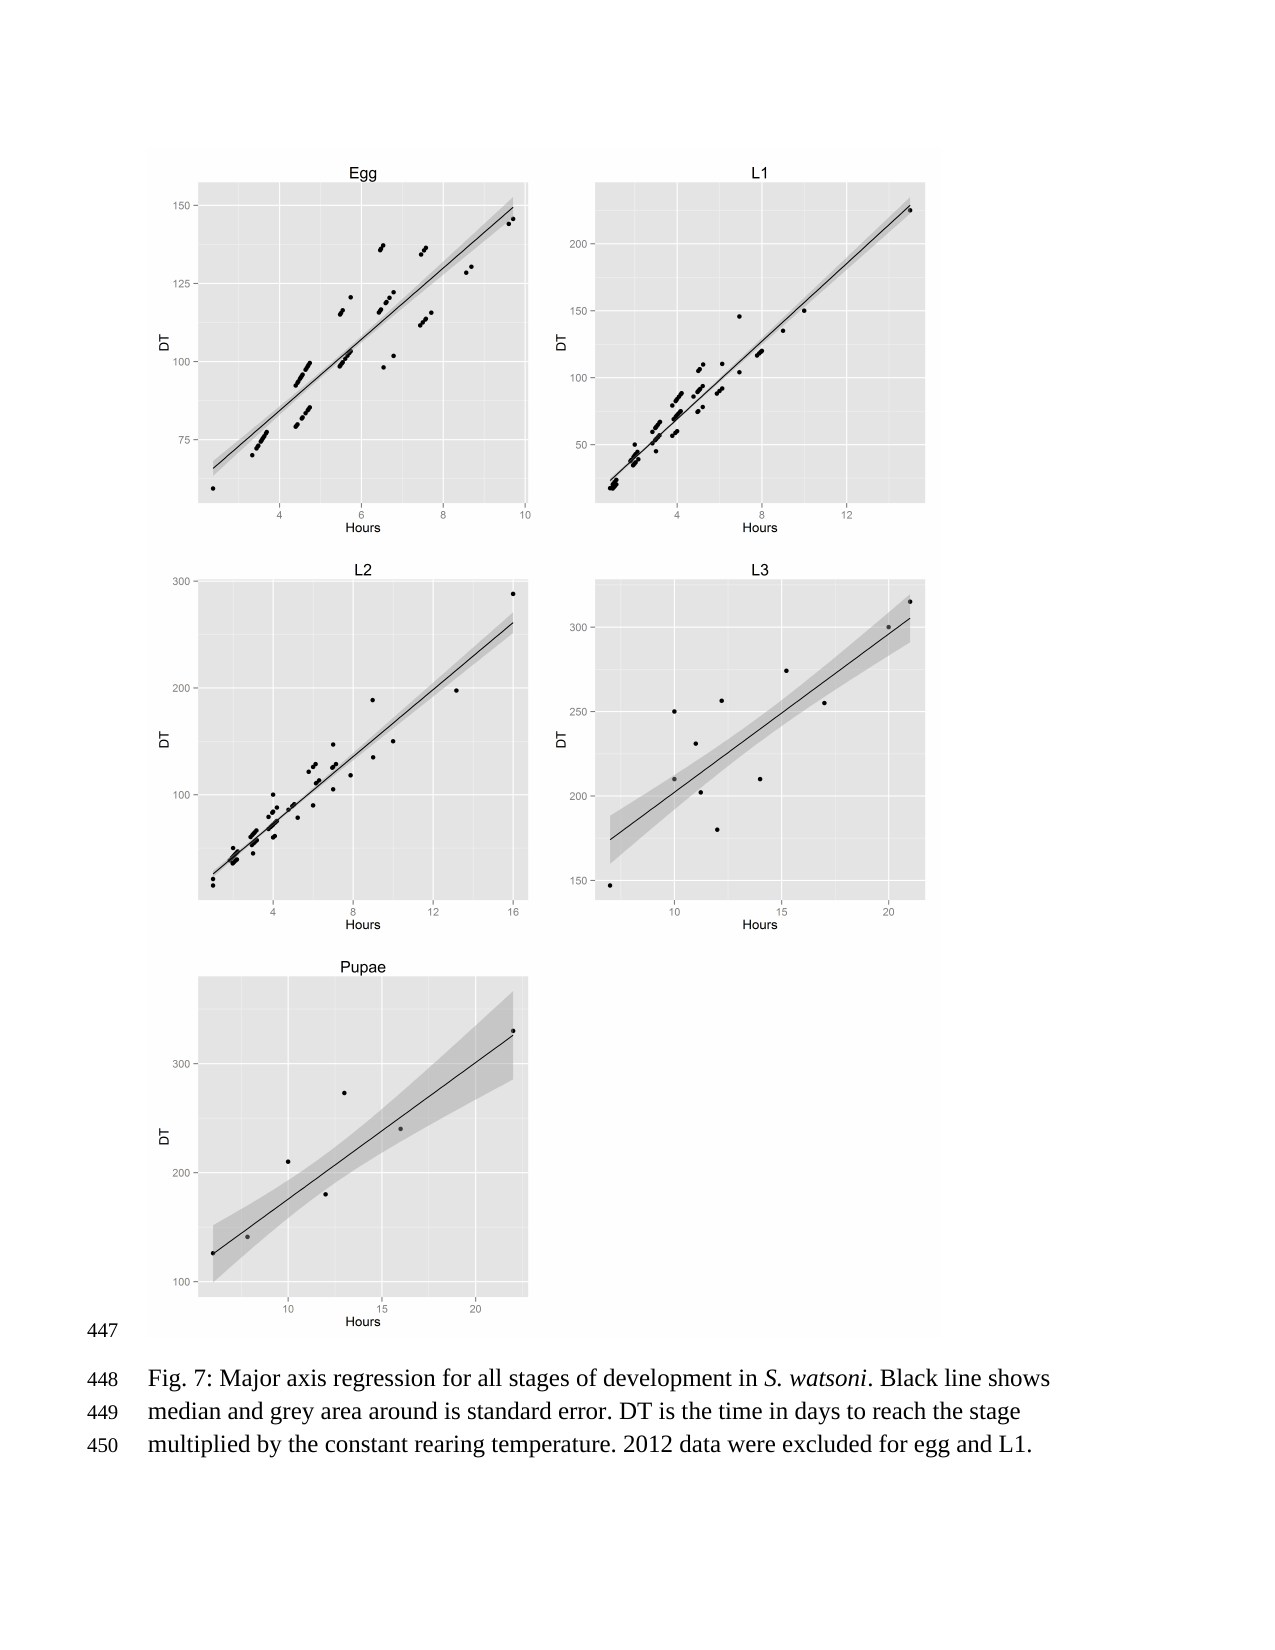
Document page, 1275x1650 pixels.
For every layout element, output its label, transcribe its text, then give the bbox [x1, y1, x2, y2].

text Fig. 7: Major axis regression for all stages of development in S. watsoni. Black line shows median and grey area around is standard error. DT is the time in days to reach the stage multiplied by the constant rearing temperature. 2012 data were excluded for egg and L1. [148, 1363, 1127, 1458]
